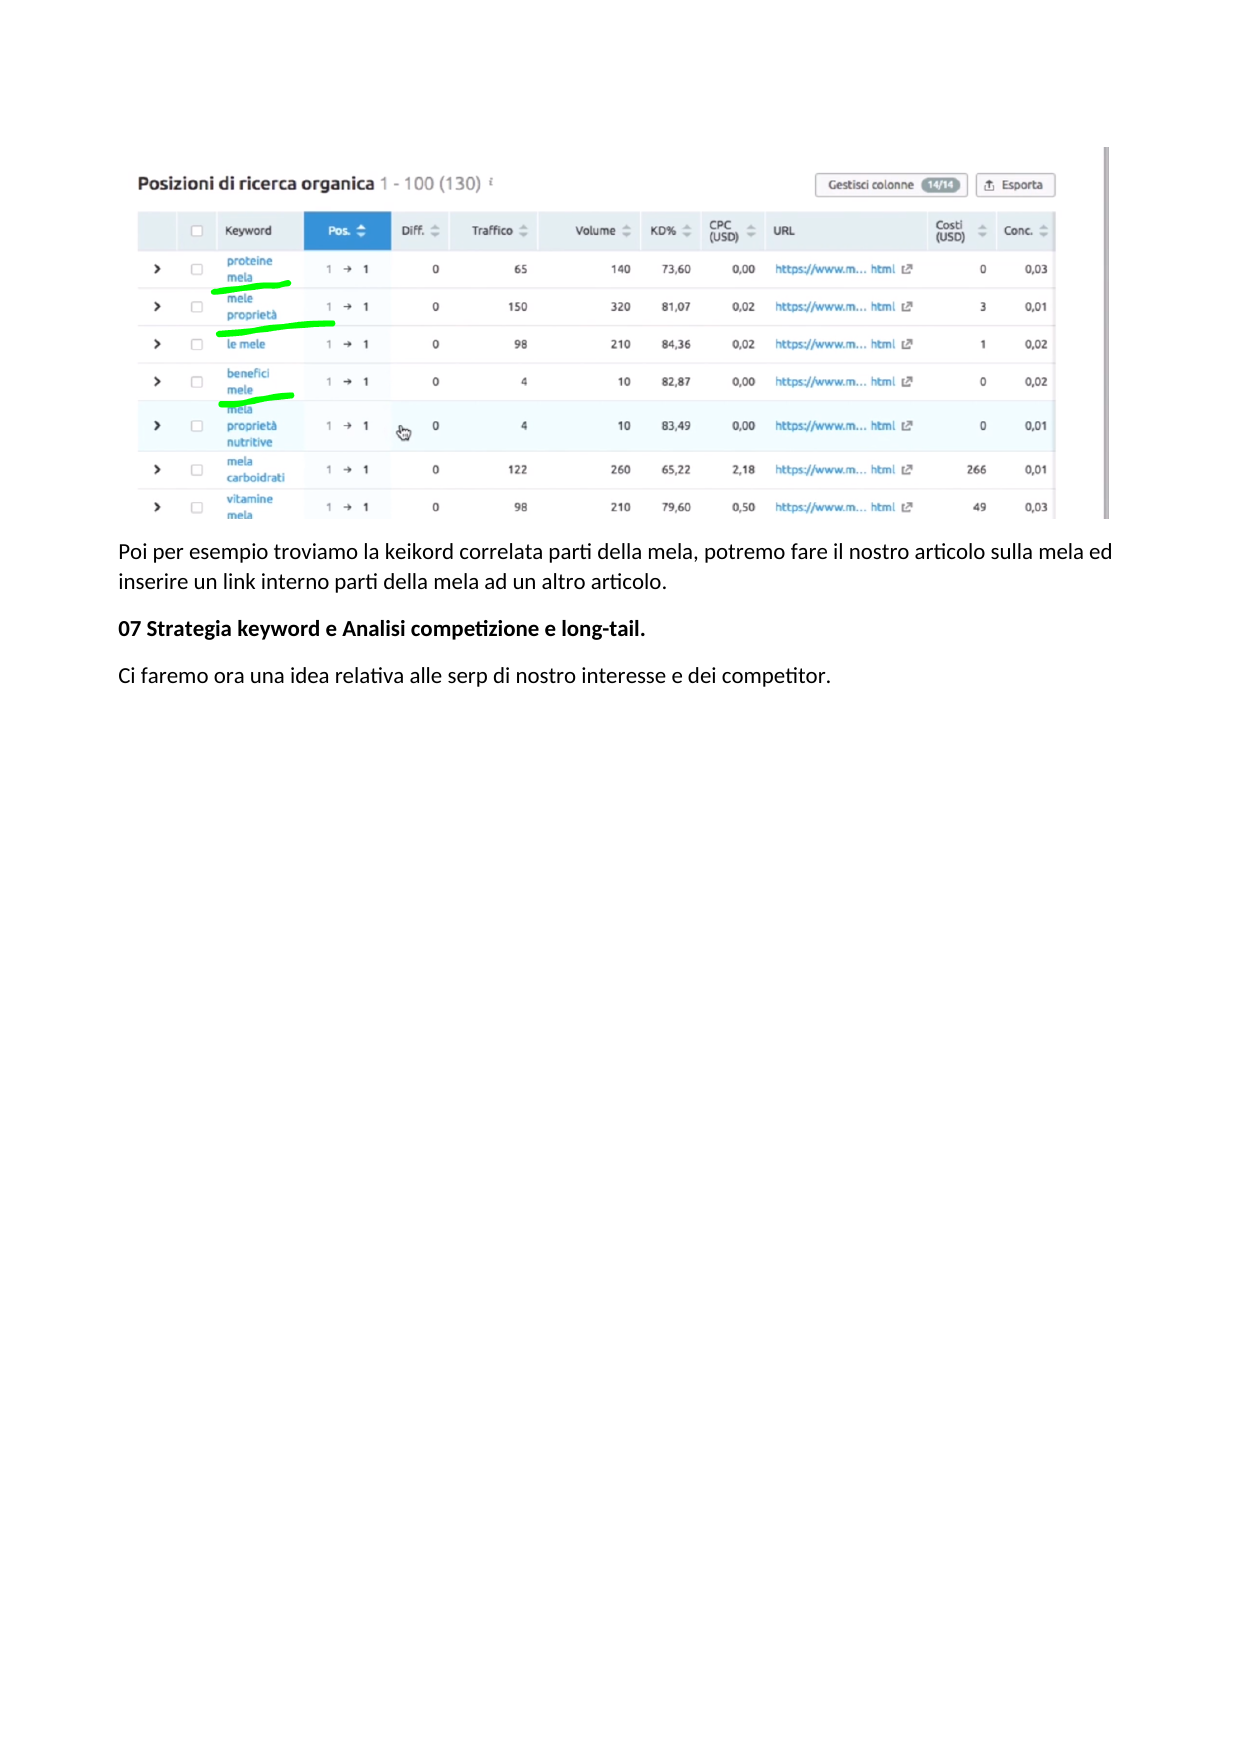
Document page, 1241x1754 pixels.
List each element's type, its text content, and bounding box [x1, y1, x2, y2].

text Ci faremo ora una idea relativa alle serp di nostro interesse e dei competitor. [118, 661, 1122, 689]
text 07 Strategia keyword e Analisi competizione e long-tail. [118, 614, 1122, 642]
text Poi per esempio troviamo la keikord correlata parti della mela, potremo fare il nostro articolo sulla mela ed inserire un link interno parti della mela ad un altro articolo. [118, 537, 1122, 595]
picture [118, 147, 1123, 519]
